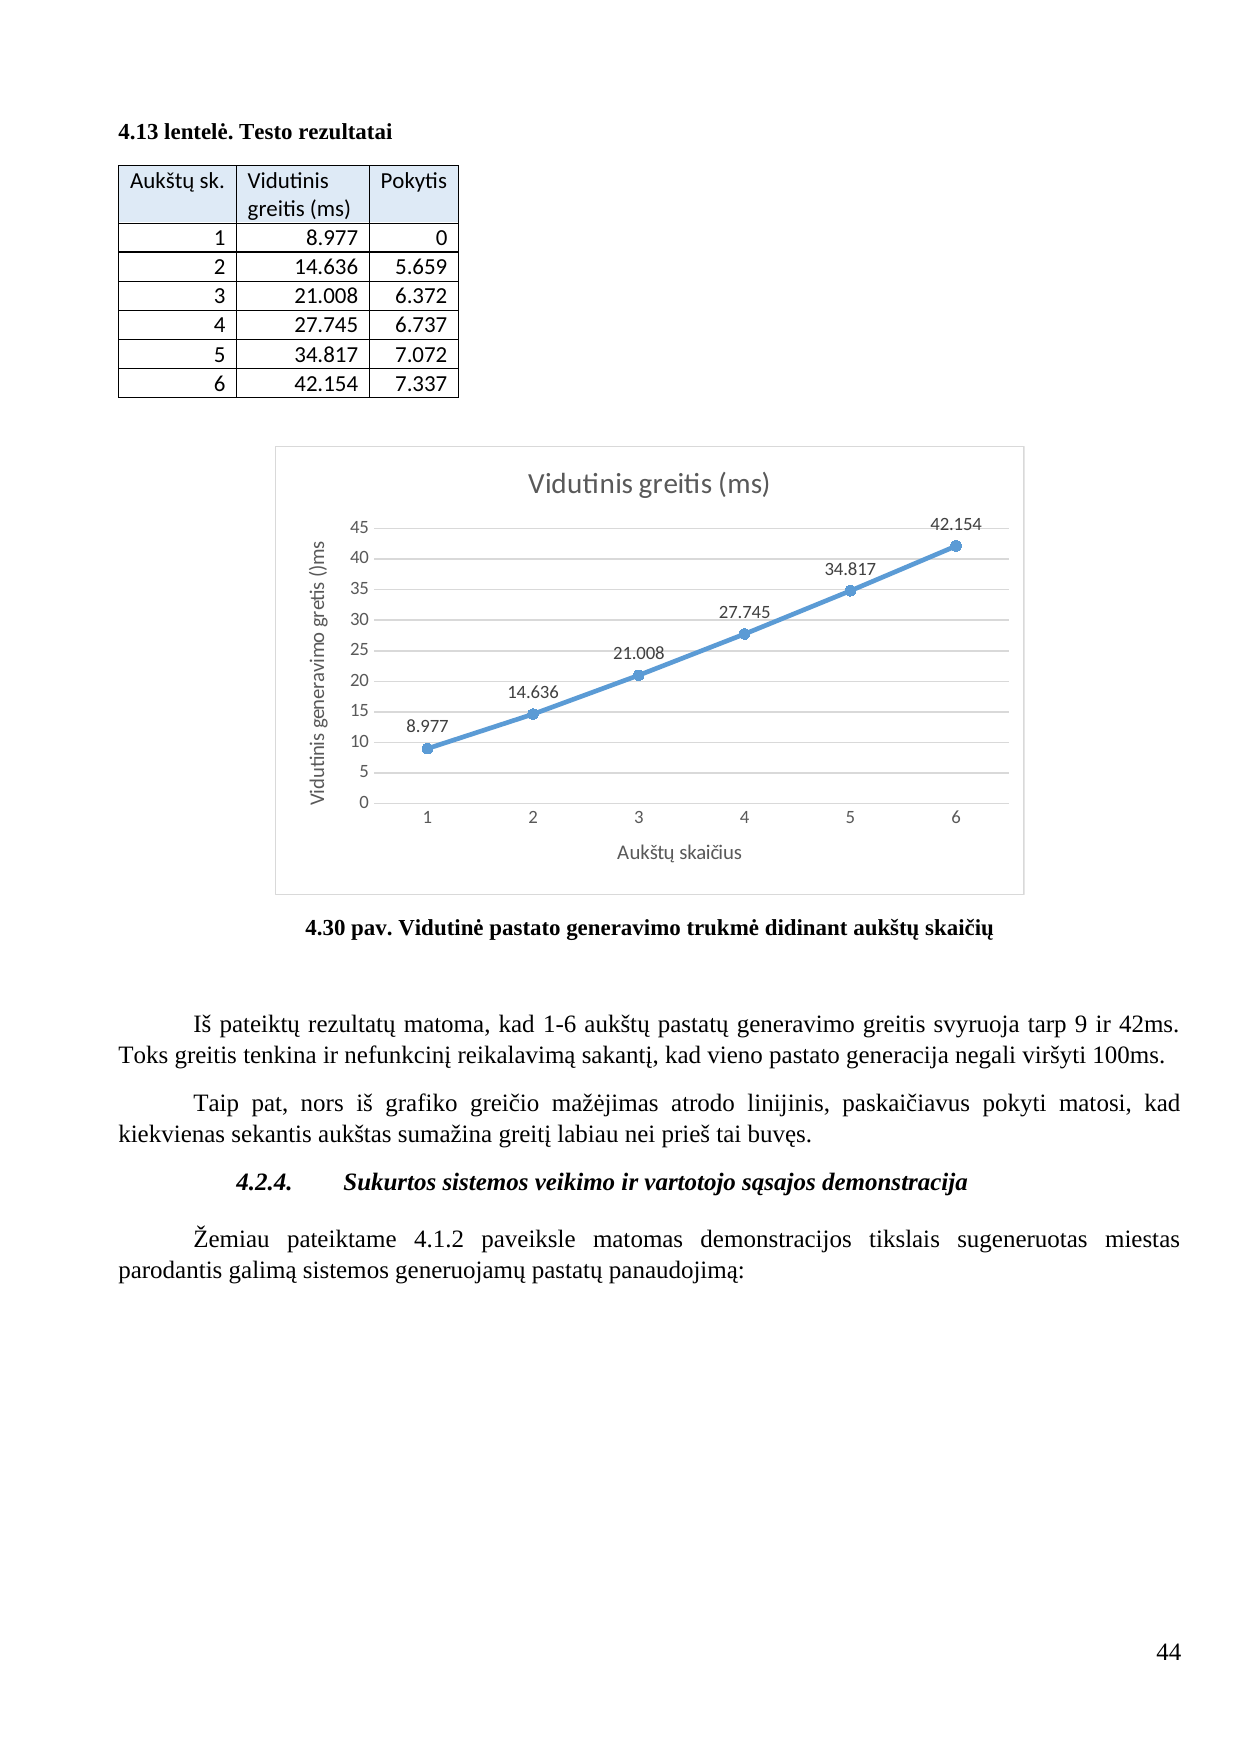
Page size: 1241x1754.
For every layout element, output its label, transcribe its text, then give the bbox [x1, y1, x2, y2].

table_cell 6.737 [370, 311, 458, 339]
table_cell 4 [119, 311, 236, 339]
text Iš pateiktų rezultatų matoma, kad 1-6 aukštų pastatų generavimo greitis svyruoja tarp 9 ir 42ms. Toks greitis tenkina ir nefunkcinį reikalavimą sakantį, kad vieno pastato generacija negali viršyti 100ms. [118, 1009, 1181, 1069]
table_cell 21.008 [237, 282, 369, 309]
table_cell 3 [119, 282, 236, 309]
table_cell 7.337 [370, 369, 458, 397]
text Žemiau pateiktame 4.1.2 paveiksle matomas demonstracijos tikslais sugeneruotas miestas parodantis galimą sistemos generuojamų pastatų panaudojimą: [118, 1224, 1181, 1284]
table_cell 7.072 [370, 340, 458, 368]
table_cell 1 [119, 224, 236, 251]
table_cell 5 [119, 340, 236, 368]
table_header Pokytis [370, 166, 458, 222]
table_cell 27.745 [237, 311, 369, 339]
table_cell 5.659 [370, 253, 458, 281]
subtitle Sukurtos sistemos veikimo ir vartotojo sąsajos demonstracija [236, 1167, 1181, 1196]
table_cell 6 [119, 369, 236, 397]
table_cell 34.817 [237, 340, 369, 368]
table_cell 0 [370, 224, 458, 251]
table_header Vidutinis greitis (ms) [237, 166, 369, 222]
table_cell 8.977 [237, 224, 369, 251]
text Taip pat, nors iš grafiko greičio mažėjimas atrodo linijinis, paskaičiavus pokyti matosi, kad kiekvienas sekantis aukštas sumažina greitį labiau nei prieš tai buvęs. [118, 1088, 1181, 1148]
table_cell 42.154 [237, 369, 369, 397]
table_header Aukštų sk. [119, 166, 236, 222]
table_cell 6.372 [370, 282, 458, 309]
table_cell 2 [119, 253, 236, 281]
table_cell 14.636 [237, 253, 369, 281]
